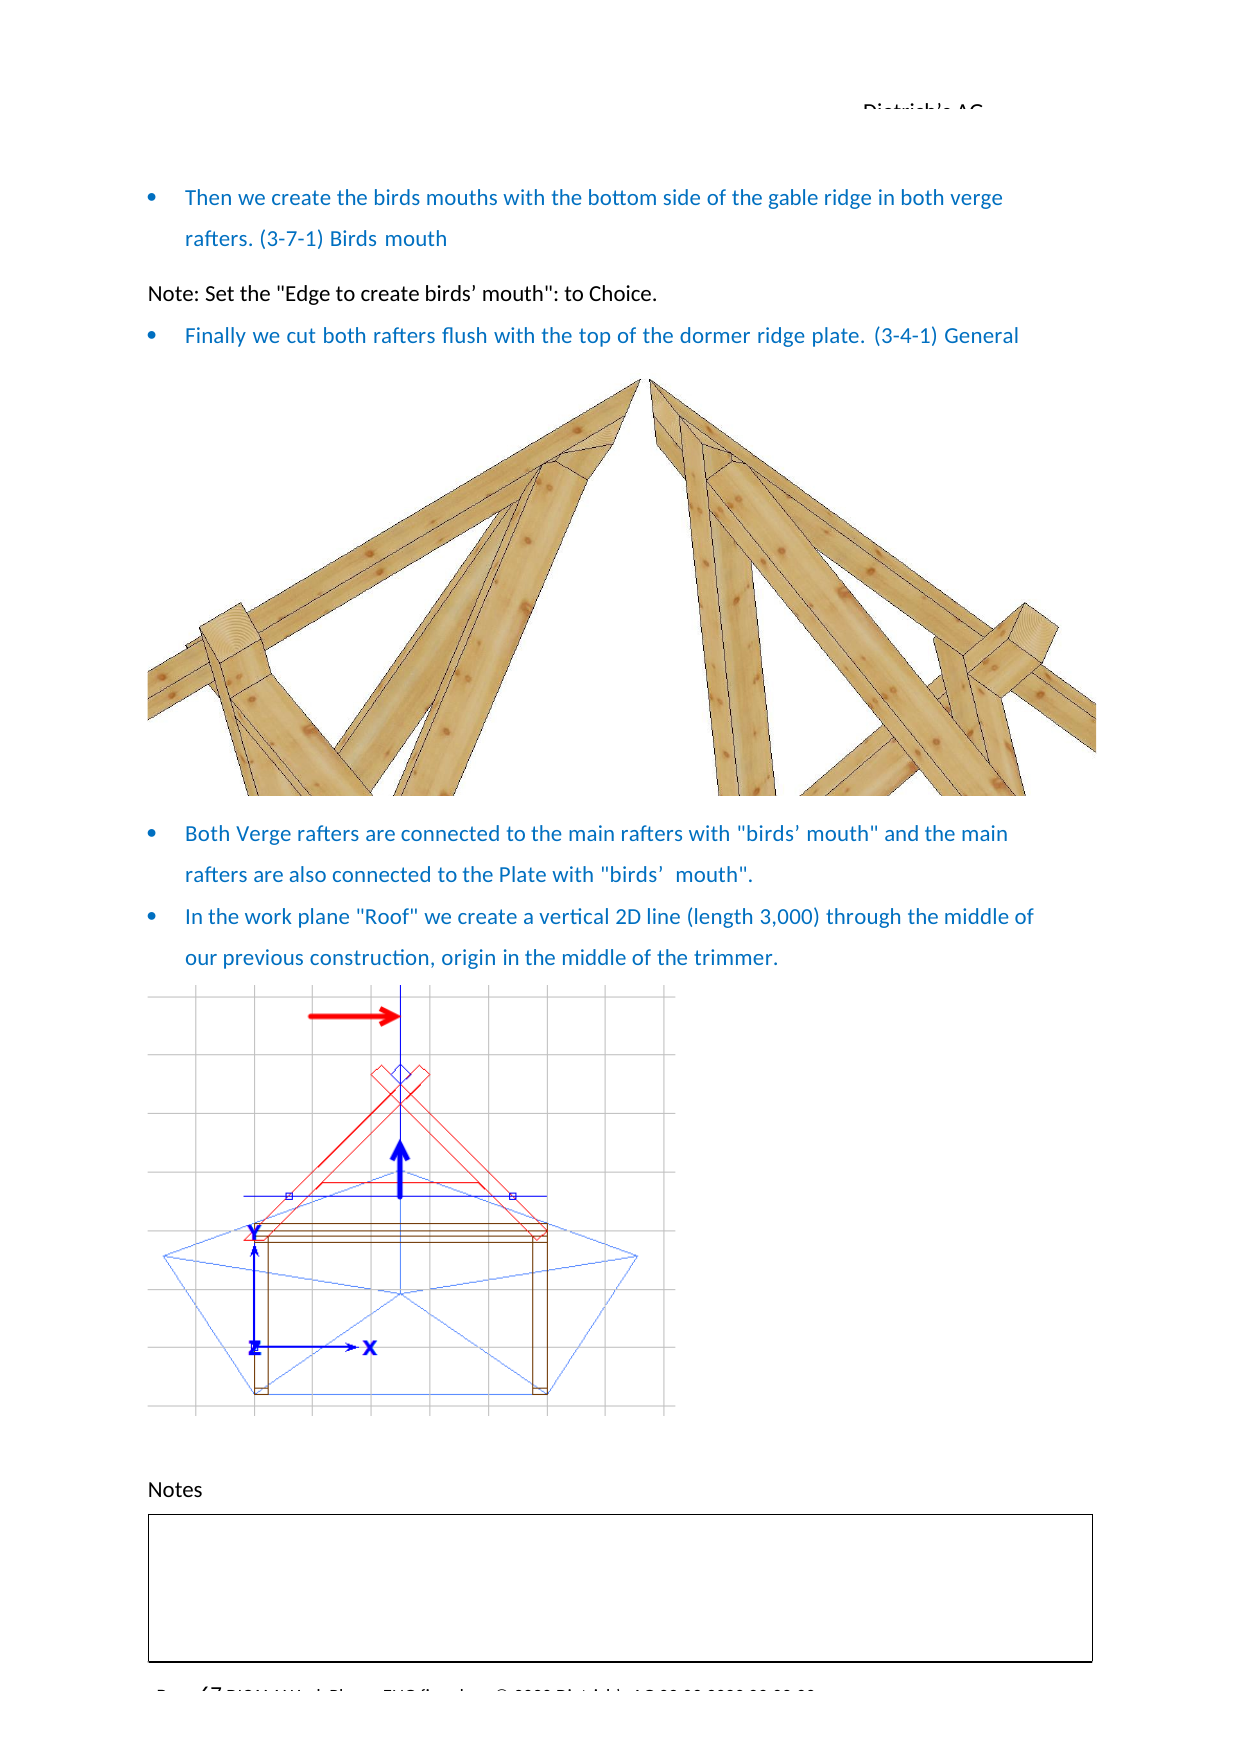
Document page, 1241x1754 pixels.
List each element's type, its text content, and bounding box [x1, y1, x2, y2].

list In the work plane "Roof" we create a vertical 2D line (length 3,000) through the middle of our previous construction, origin in the middle of the trimmer. [148, 902, 1055, 971]
picture [147, 985, 676, 1416]
picture [147, 373, 1097, 796]
text Notes [148, 1475, 1163, 1503]
list Both Verge rafters are connected to the main rafters with "birds’ mouth" and the main rafters are also connected to the Plate with "birds’ mouth". [148, 796, 1028, 888]
list Finally we cut both rafters flush with the top of the dormer ridge plate. (3-4-1) General [148, 321, 1163, 349]
list Then we create the birds mouths with the bottom side of the gable ridge in both verge rafters. (3-7-1) Birds mouth [148, 183, 1027, 252]
text Note: Set the "Edge to create birds’ mouth": to Choice. [148, 279, 1163, 307]
